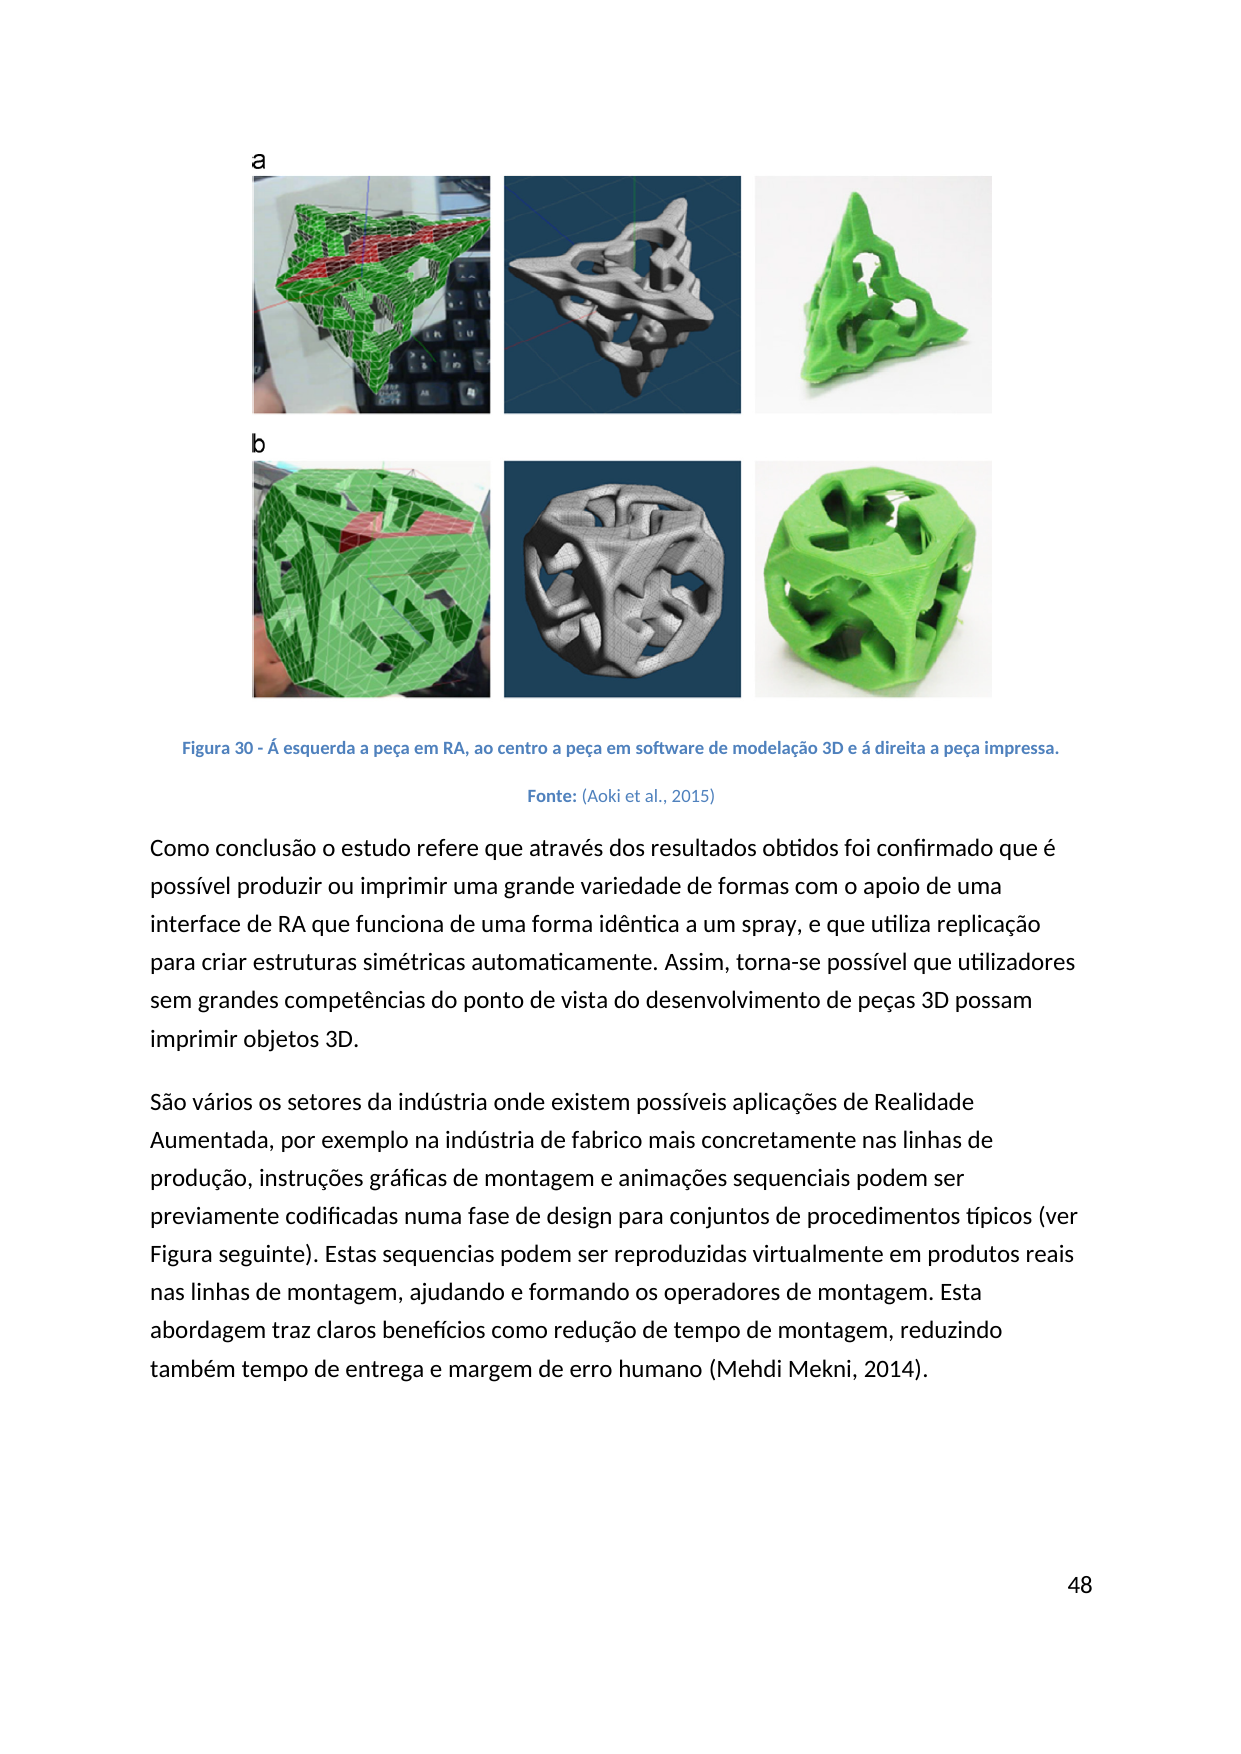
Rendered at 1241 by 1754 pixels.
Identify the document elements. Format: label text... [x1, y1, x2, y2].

text Fonte: (Aoki et al., 2015) [150, 784, 1092, 807]
text São vários os setores da indústria onde existem possíveis aplicações de Realidade Aumentada, por exemplo na indústria de fabrico mais concretamente nas linhas de produção, instruções gráficas de montagem e animações sequenciais podem ser previamente codificadas numa fase de design para conjuntos de procedimentos típicos (ver Figura seguinte). Estas sequencias podem ser reproduzidas virtualmente em produtos reais nas linhas de montagem, ajudando e formando os operadores de montagem. Esta abordagem traz claros benefícios como redução de tempo de montagem, reduzindo também tempo de entrega e margem de erro humano (Mehdi Mekni, 2014). [150, 1086, 1092, 1383]
text Como conclusão o estudo refere que através dos resultados obtidos foi confirmado que é possível produzir ou imprimir uma grande variedade de formas com o apoio de uma interface de RA que funciona de uma forma idêntica a um spray, e que utiliza replicação para criar estruturas simétricas automaticamente. Assim, torna-se possível que utilizadores sem grandes competências do ponto de vista do desenvolvimento de peças 3D possam imprimir objetos 3D. [150, 832, 1092, 1053]
picture [244, 150, 999, 704]
